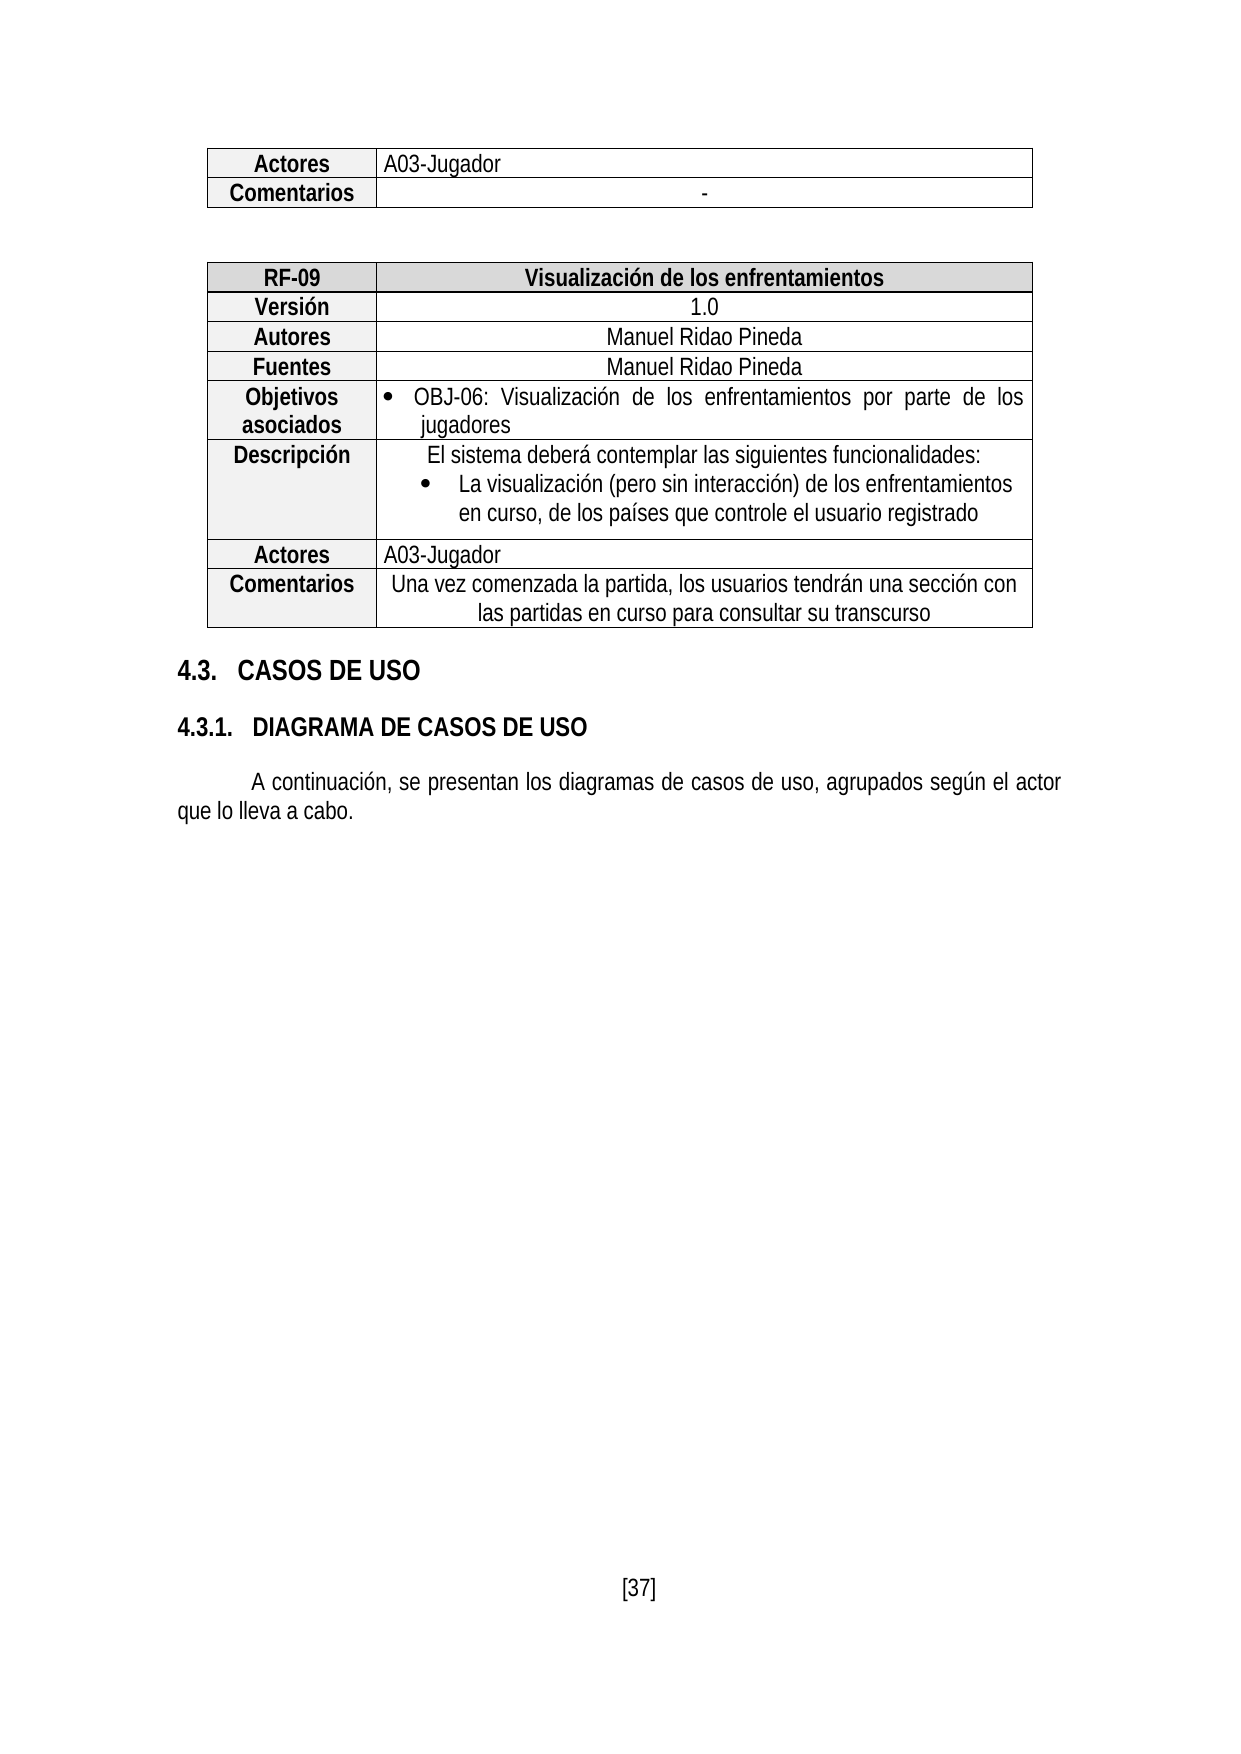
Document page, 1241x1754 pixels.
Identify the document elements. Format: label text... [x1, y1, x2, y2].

table_header RF-09 [208, 263, 376, 291]
table_cell A03-Jugador [377, 149, 1032, 177]
table_header Visualización de los enfrentamientos [377, 263, 1032, 291]
table_cell Comentarios [208, 569, 376, 627]
table_cell Manuel Ridao Pineda [377, 352, 1032, 380]
table_cell Objetivos asociados [208, 381, 376, 439]
table_cell Manuel Ridao Pineda [377, 322, 1032, 351]
table_cell Versión [208, 293, 376, 321]
table_cell Una vez comenzada la partida, los usuarios tendrán una sección con las partidas en curso para consultar su transcurso [377, 569, 1032, 627]
table_cell - [377, 178, 1032, 207]
text A continuación, se presentan los diagramas de casos de uso, agrupados según el actor que lo lleva a cabo. [177, 767, 1063, 824]
table_cell El sistema deberá contemplar las siguientes funcionalidades: La visualización (pero sin interacción) de los enfrentamientos en curso, de los países que controle el usuario registrado [377, 440, 1032, 539]
table_cell Actores [208, 540, 376, 568]
table_cell Autores [208, 322, 376, 351]
table_cell Fuentes [208, 352, 376, 380]
table_cell OBJ-06: Visualización de los enfrentamientos por parte de los jugadores [377, 381, 1032, 439]
table_cell Actores [208, 149, 376, 177]
table_cell A03-Jugador [377, 540, 1032, 568]
table_cell Comentarios [208, 178, 376, 207]
table_cell Descripción [208, 440, 376, 539]
subtitle DIAGRAMA DE CASOS DE USO [177, 711, 1063, 742]
table_cell 1.0 [377, 293, 1032, 321]
subtitle CASOS DE USO [177, 653, 1063, 686]
